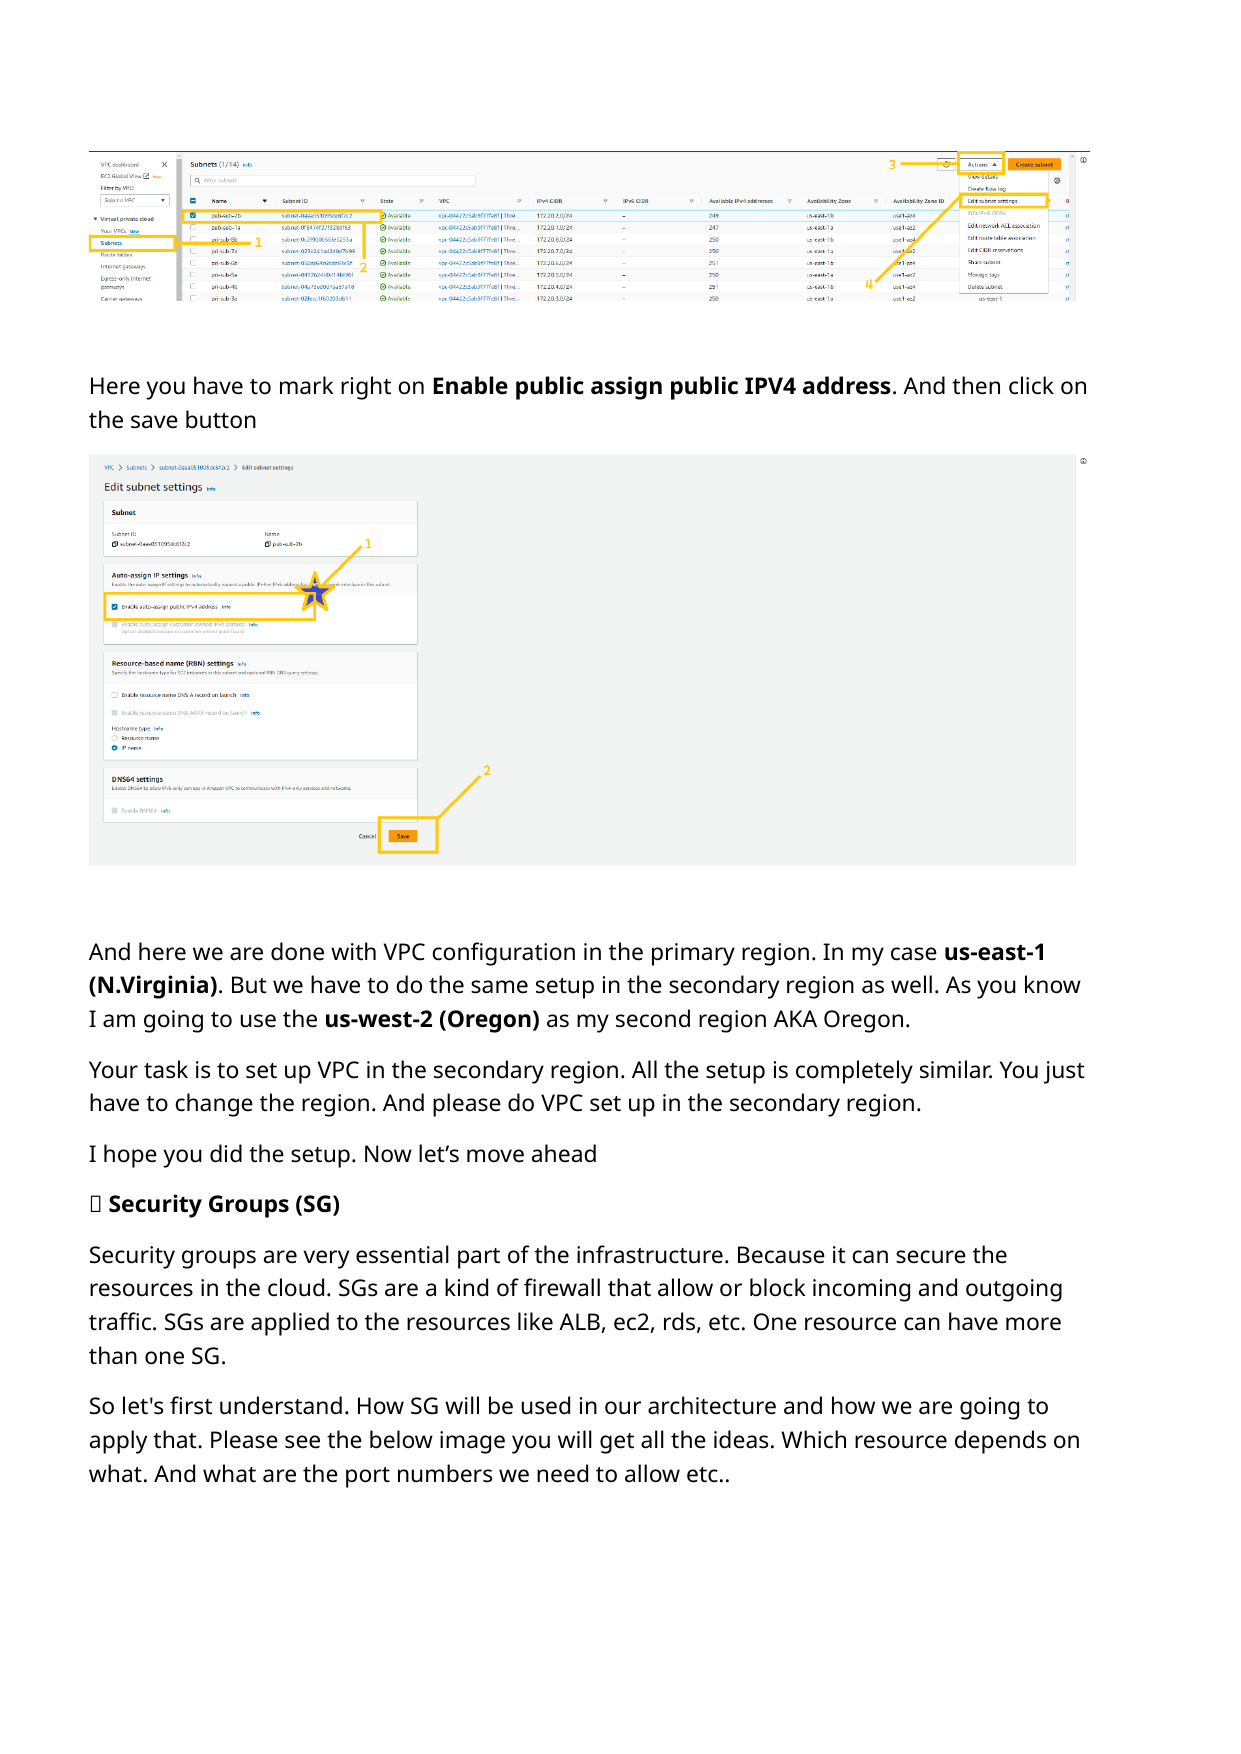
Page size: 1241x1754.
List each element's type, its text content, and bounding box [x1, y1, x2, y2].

text So let's first understand. How SG will be used in our architecture and how we are going to apply that. Please see the below image you will get all the ideas. Which resource depends on what. And what are the port numbers we need to allow etc.. [89, 1390, 1090, 1489]
text I hope you did the setup. Now let’s move ahead [89, 1138, 1090, 1169]
text And here we are done with VPC configuration in the primary region. In my case us-east-1 (N.Virginia). But we have to do the same setup in the secondary region as well. As you know I am going to use the us-west-2 (Oregon) as my second region AKA Oregon. [89, 936, 1090, 1034]
picture [88, 151, 1091, 301]
text Your task is to set up VPC in the secondary region. All the setup is completely similar. You just have to change the region. And please do VPC set up in the secondary region. [89, 1053, 1090, 1118]
text 🔹 Security Groups (SG) [89, 1188, 1090, 1219]
picture [88, 454, 1091, 866]
text Security groups are very essential part of the infrastructure. Because it can secure the resources in the cloud. SGs are a kind of firewall that allow or block incoming and outgoing traffic. SGs are applied to the resources like ALB, ec2, rds, etc. One resource can have more than one SG. [89, 1238, 1090, 1371]
text Here you have to mark right on Enable public assign public IPV4 address. And then click on the save button [89, 370, 1090, 435]
